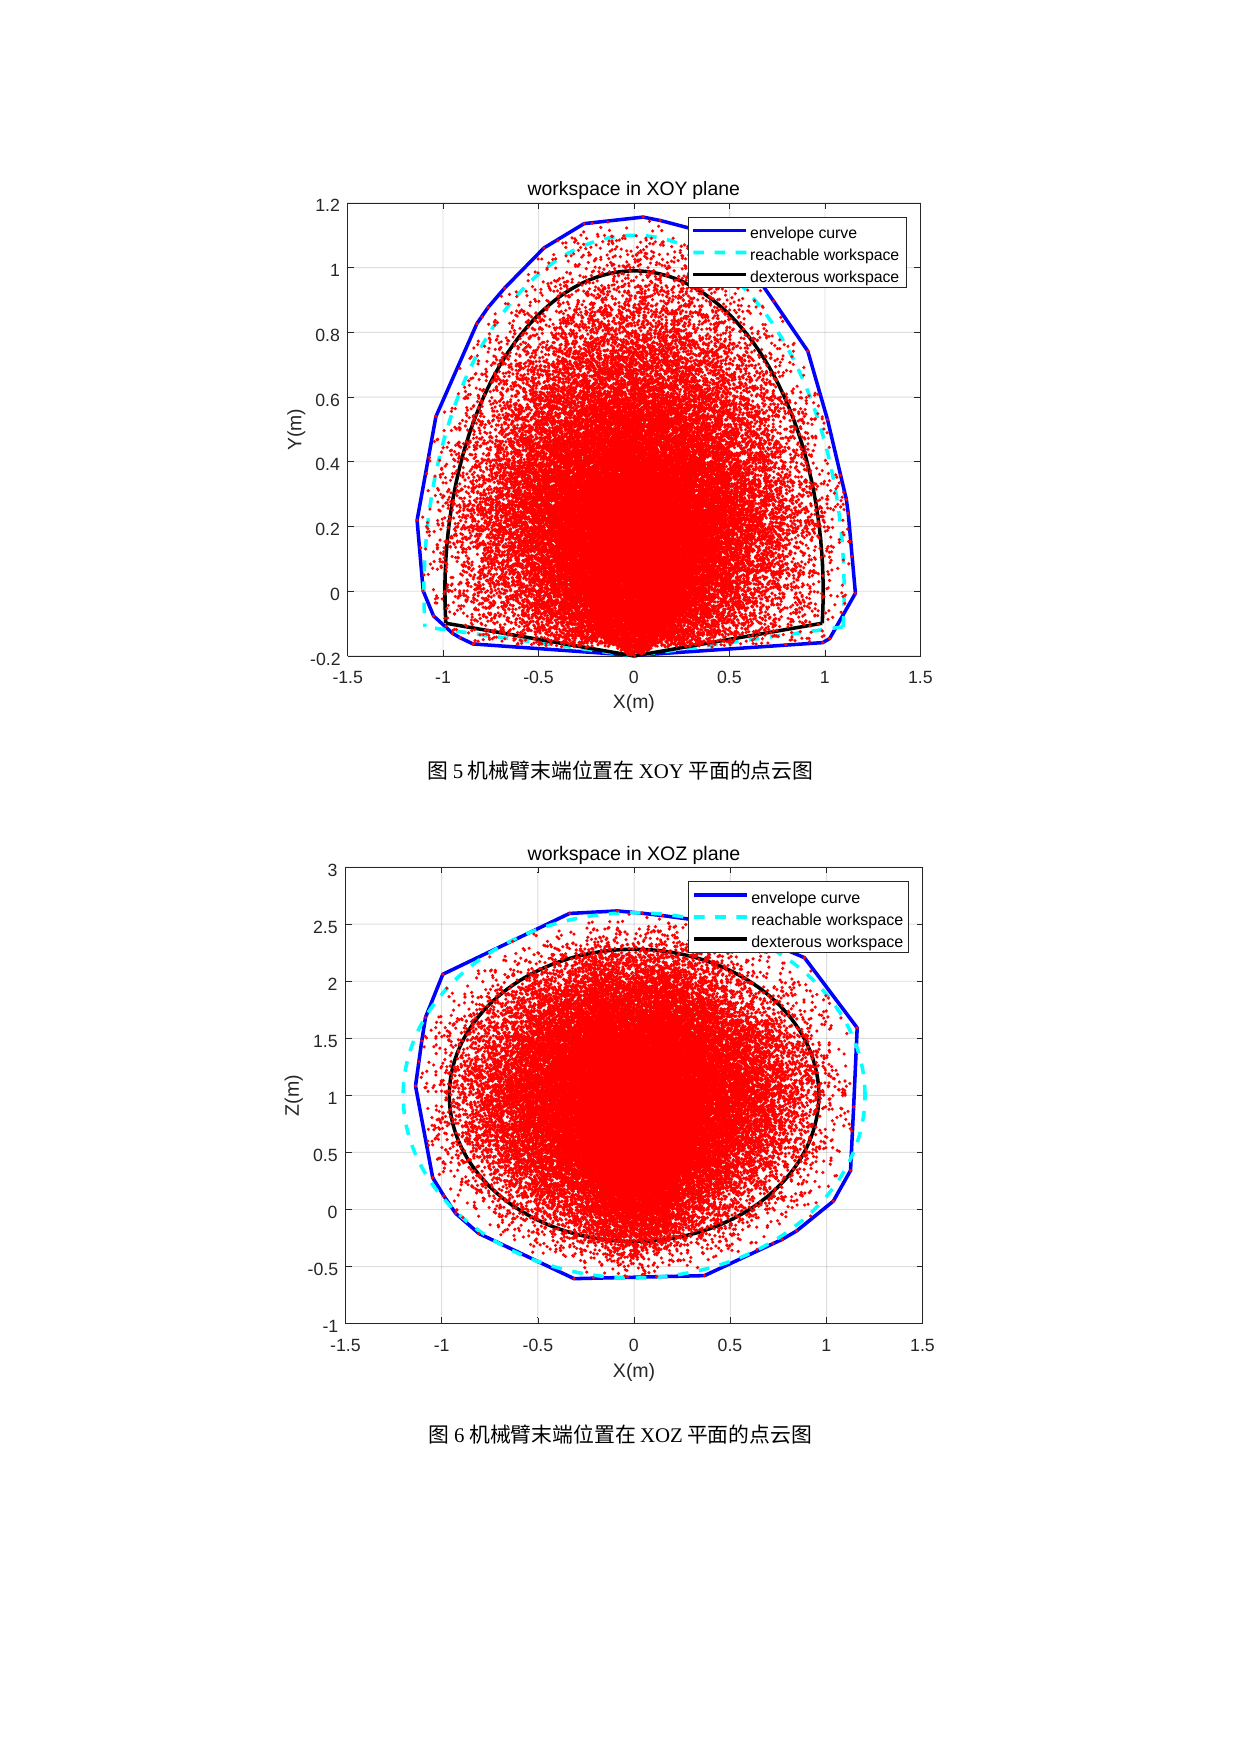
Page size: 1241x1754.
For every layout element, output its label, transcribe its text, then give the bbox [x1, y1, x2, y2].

text 图 5 机械臂末端位置在XOY平面的点云图 [187, 754, 1053, 786]
text 图 6 机械臂末端位置在XOZ平面的点云图 [187, 1417, 1053, 1450]
